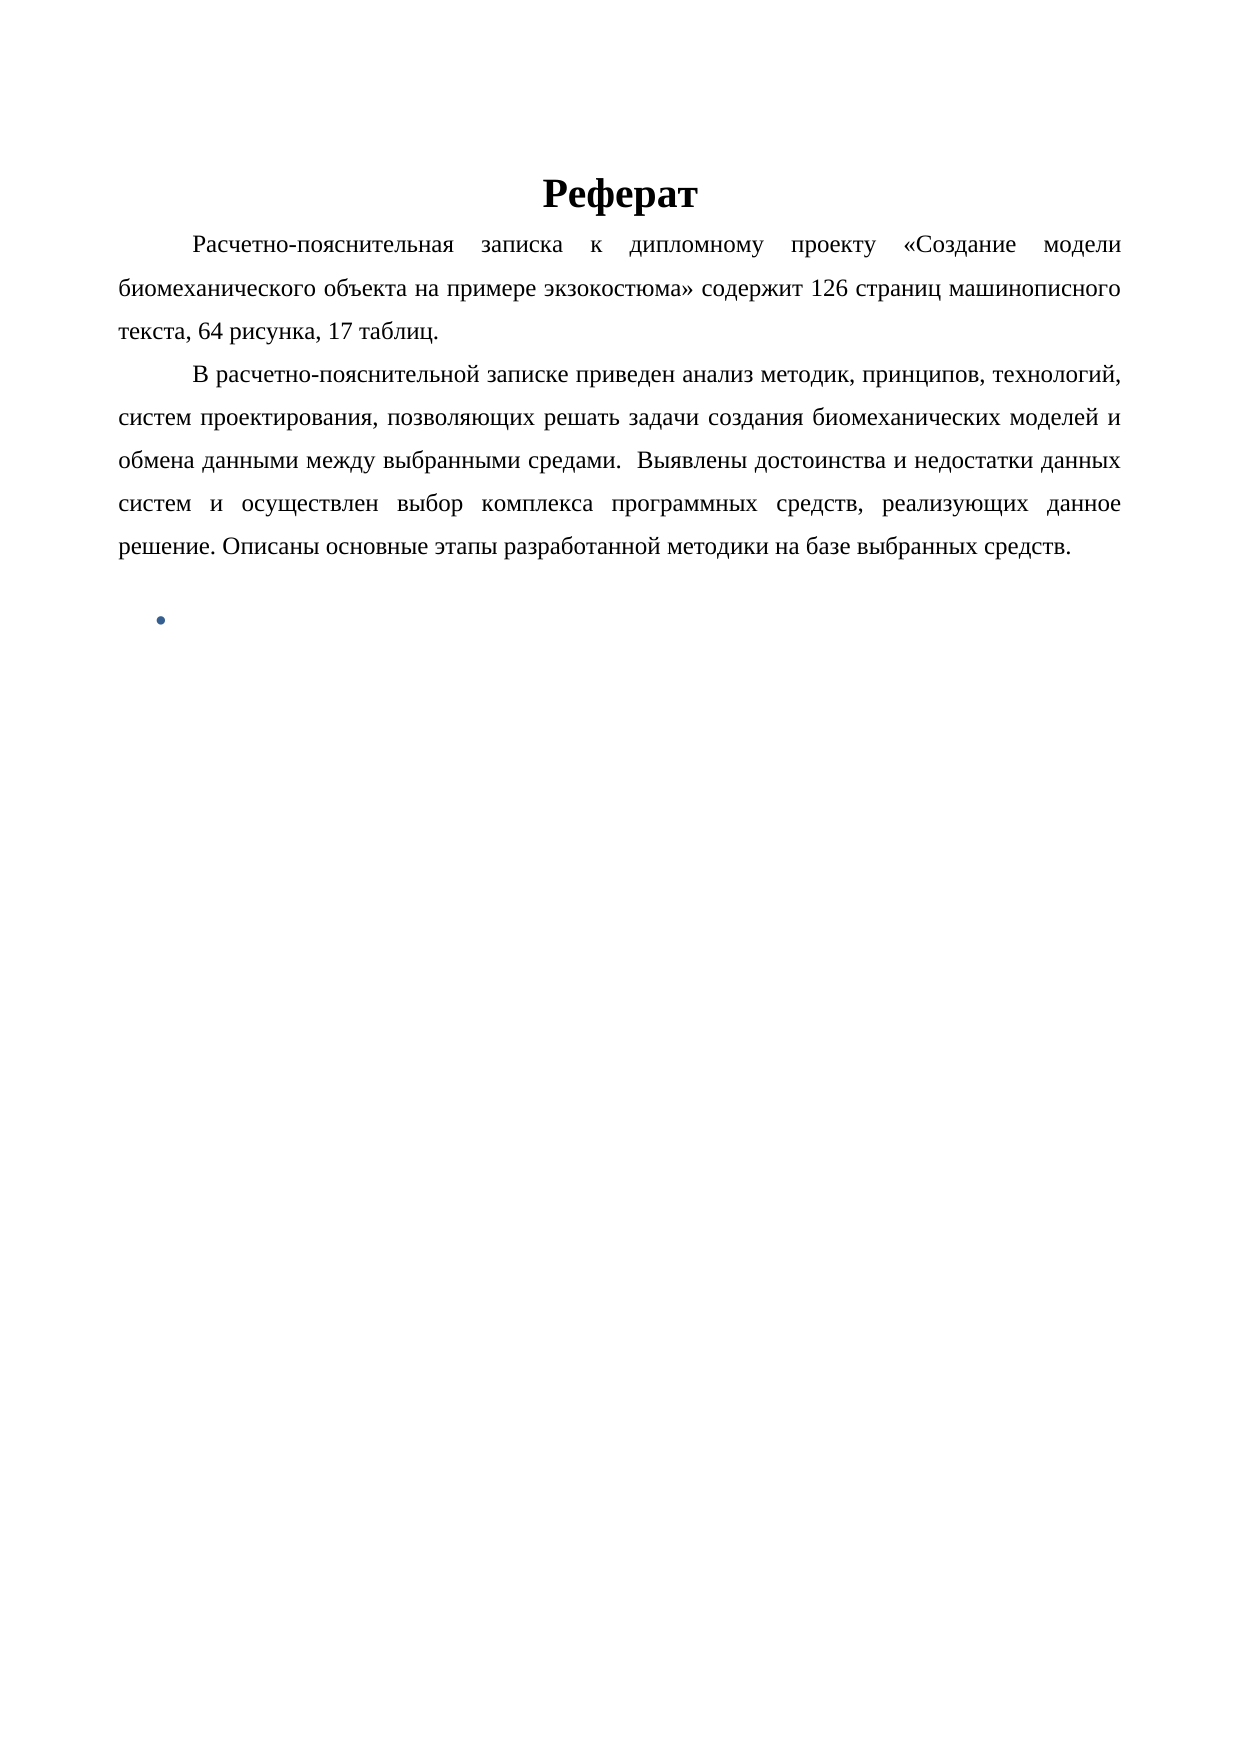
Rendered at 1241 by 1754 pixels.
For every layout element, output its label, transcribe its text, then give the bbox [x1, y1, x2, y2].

text В расчетно-пояснительной записке приведен анализ методик, принципов, технологий, систем проектирования, позволяющих решать задачи создания биомеханических моделей и обмена данными между выбранными средами. Выявлены достоинства и недостатки данных систем и осуществлен выбор комплекса программных средств, реализующих данное решение. Описаны основные этапы разработанной методики на базе выбранных средств. [118, 359, 1122, 560]
subtitle Реферат [118, 168, 1122, 216]
text Расчетно-пояснительная записка к дипломному проекту «Создание модели биомеханического объекта на примере экзокостюма» содержит 126 страниц машинописного текста, 64 рисунка, 17 таблиц. [118, 229, 1122, 344]
